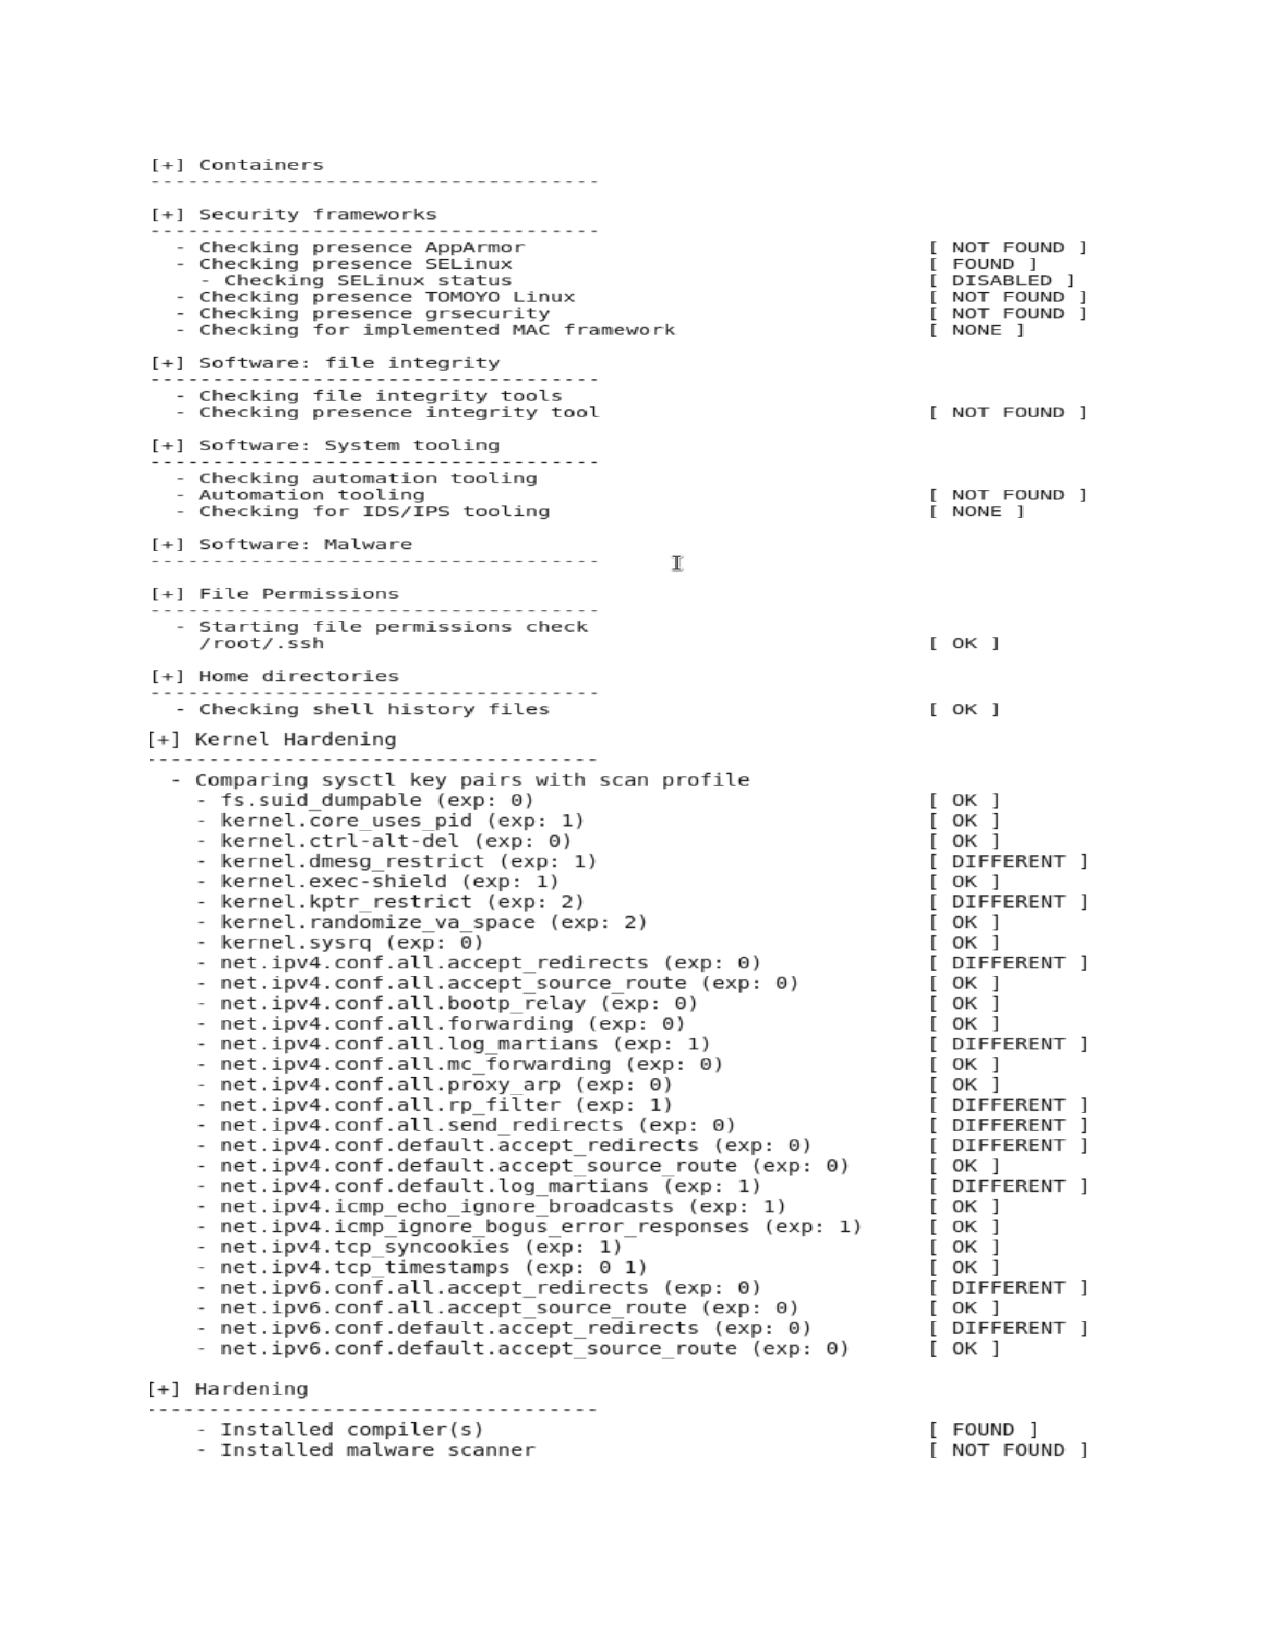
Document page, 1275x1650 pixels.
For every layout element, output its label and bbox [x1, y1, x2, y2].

picture [150, 731, 1125, 1476]
picture [150, 150, 1125, 728]
